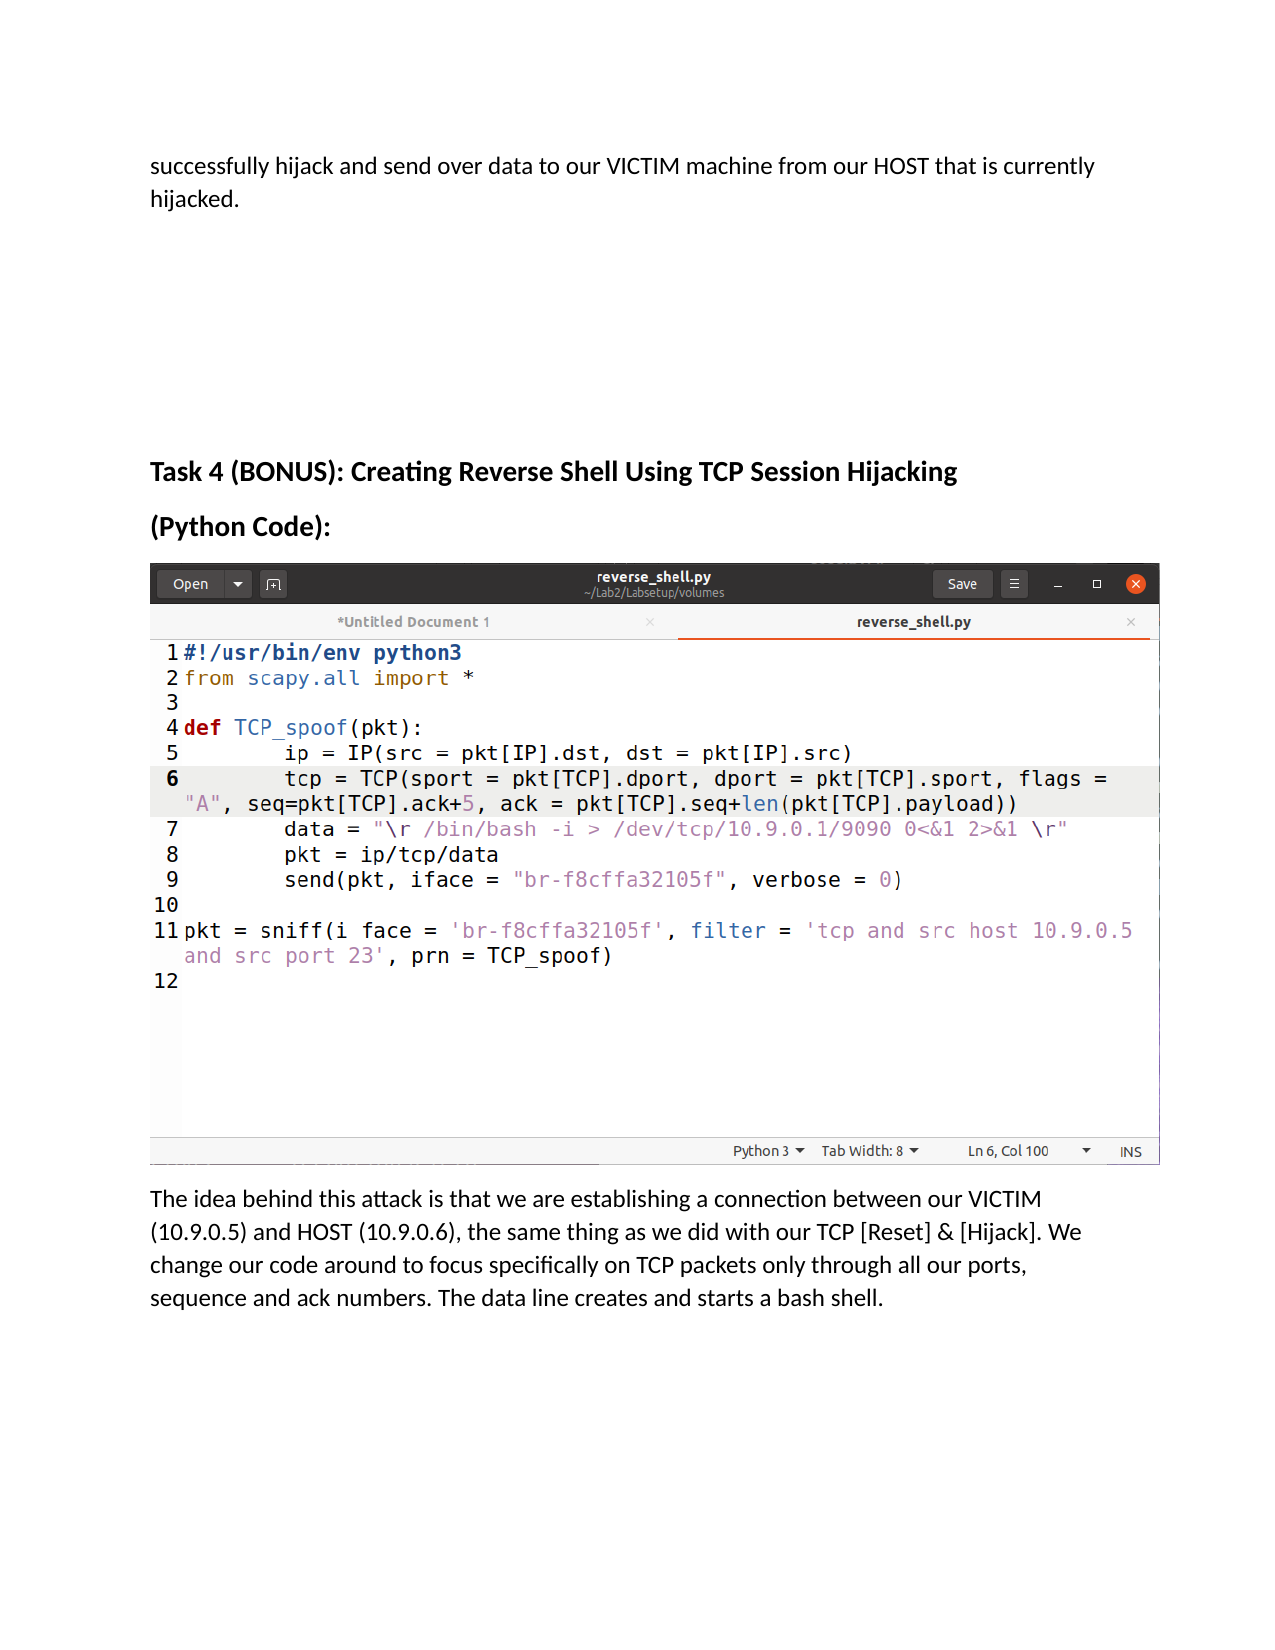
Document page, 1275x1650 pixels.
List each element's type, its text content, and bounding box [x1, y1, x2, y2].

picture [150, 563, 1160, 1165]
text The idea behind this attack is that we are establishing a connection between our VICTIM (10.9.0.5) and HOST (10.9.0.6), the same thing as we did with our TCP [Reset] & [Hijack]. We change our code around to focus specifically on TCP packets only through all our ports, sequence and ack numbers. The data line creates and starts a bash shell. [150, 1184, 1125, 1313]
text (Python Code): [150, 508, 1125, 544]
text Task 4 (BONUS): Creating Reverse Shell Using TCP Session Hijacking [150, 453, 1125, 488]
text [150, 150, 1125, 213]
